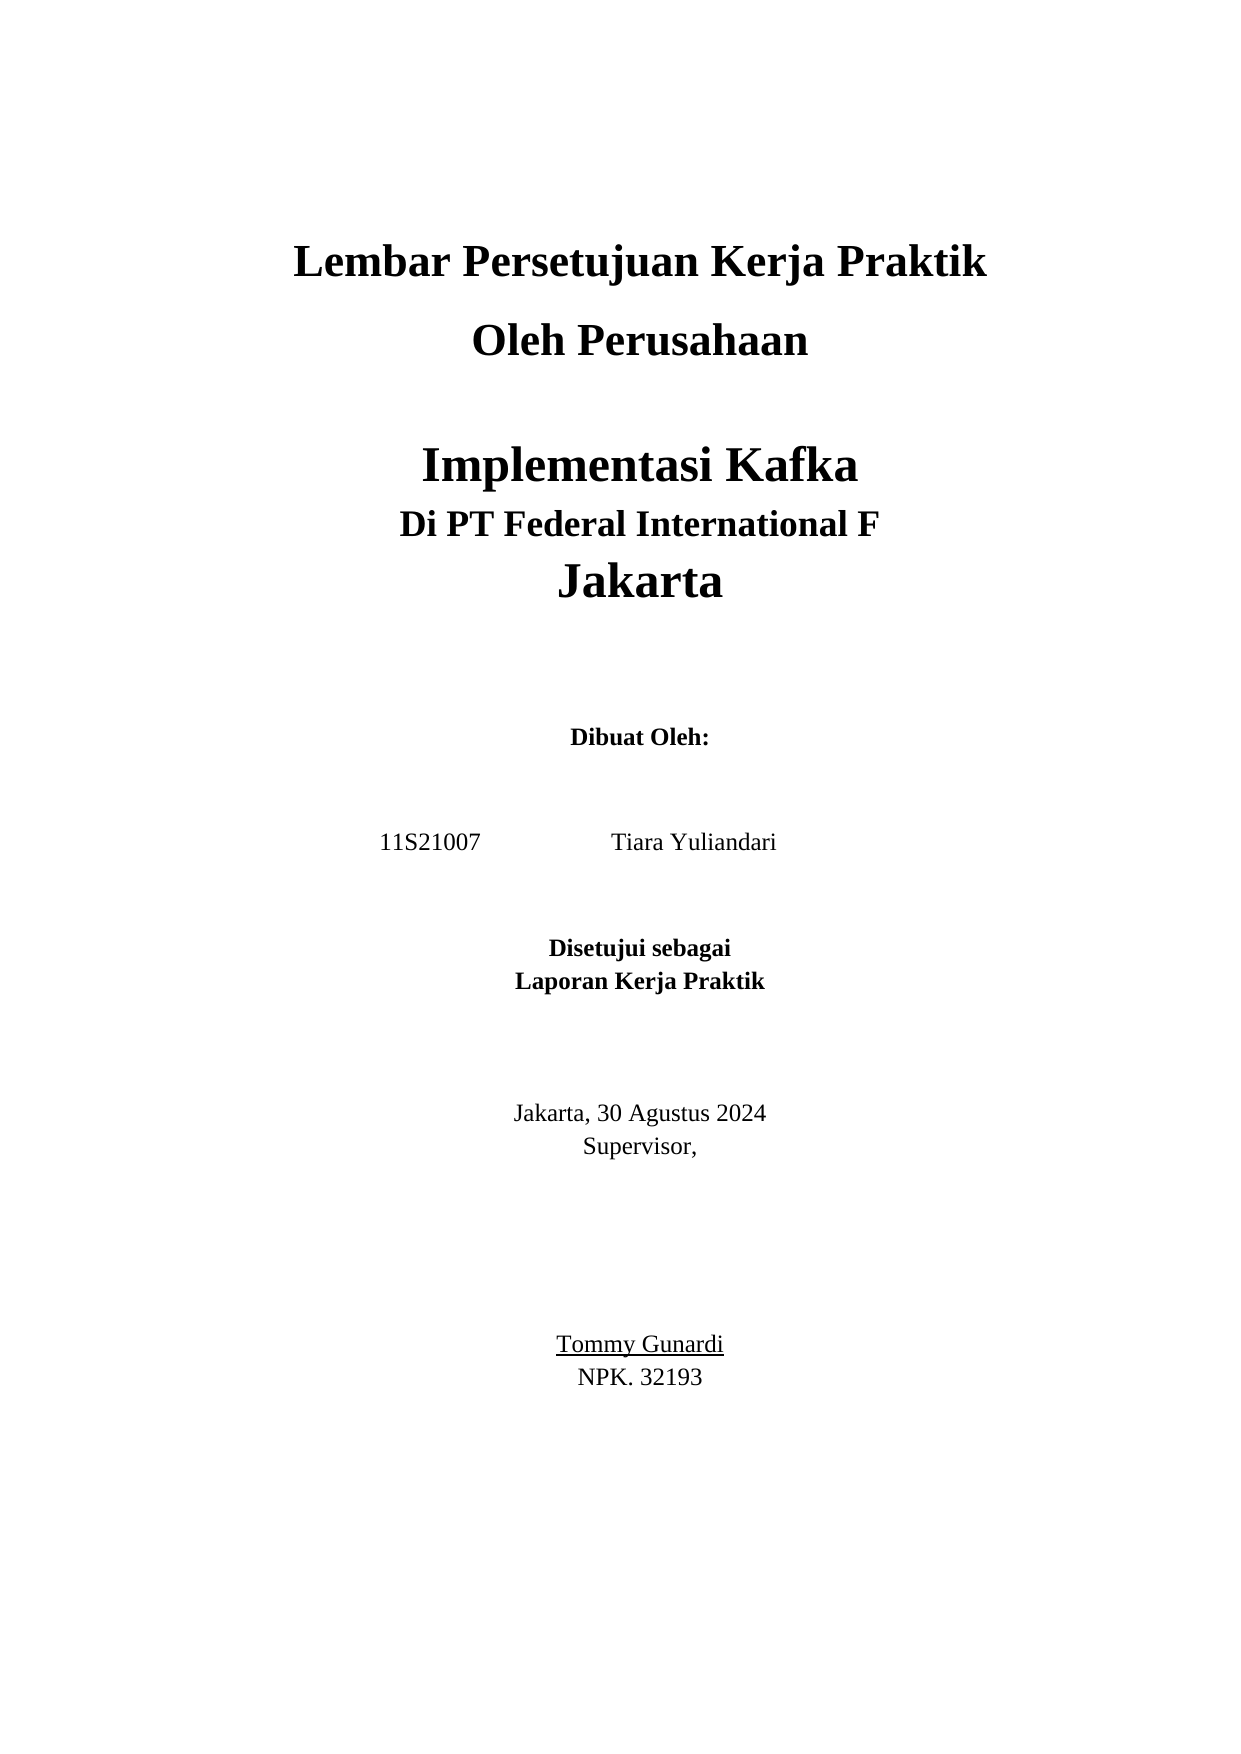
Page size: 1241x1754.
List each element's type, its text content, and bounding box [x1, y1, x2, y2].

title Jakarta [187, 551, 1092, 608]
title Lembar Persetujuan Kerja Praktik [187, 234, 1092, 287]
text Disetujui sebagai [187, 933, 1092, 962]
text Laporan Kerja Praktik [187, 966, 1092, 994]
text NPK. 32193 [187, 1362, 1092, 1391]
text Tommy Gunardi [187, 1329, 1092, 1358]
subtitle Implementasi Kafka [187, 435, 1092, 493]
table_header Tiara Yuliandari [600, 828, 912, 893]
subtitle Di PT Federal International F [187, 501, 1092, 544]
title Oleh Perusahaan [187, 313, 1092, 366]
text Jakarta, 30 Agustus 2024 [187, 1098, 1092, 1127]
table_header 11S21007 [368, 828, 599, 893]
text Supervisor, [187, 1131, 1092, 1160]
text Dibuat Oleh: [187, 722, 1092, 751]
